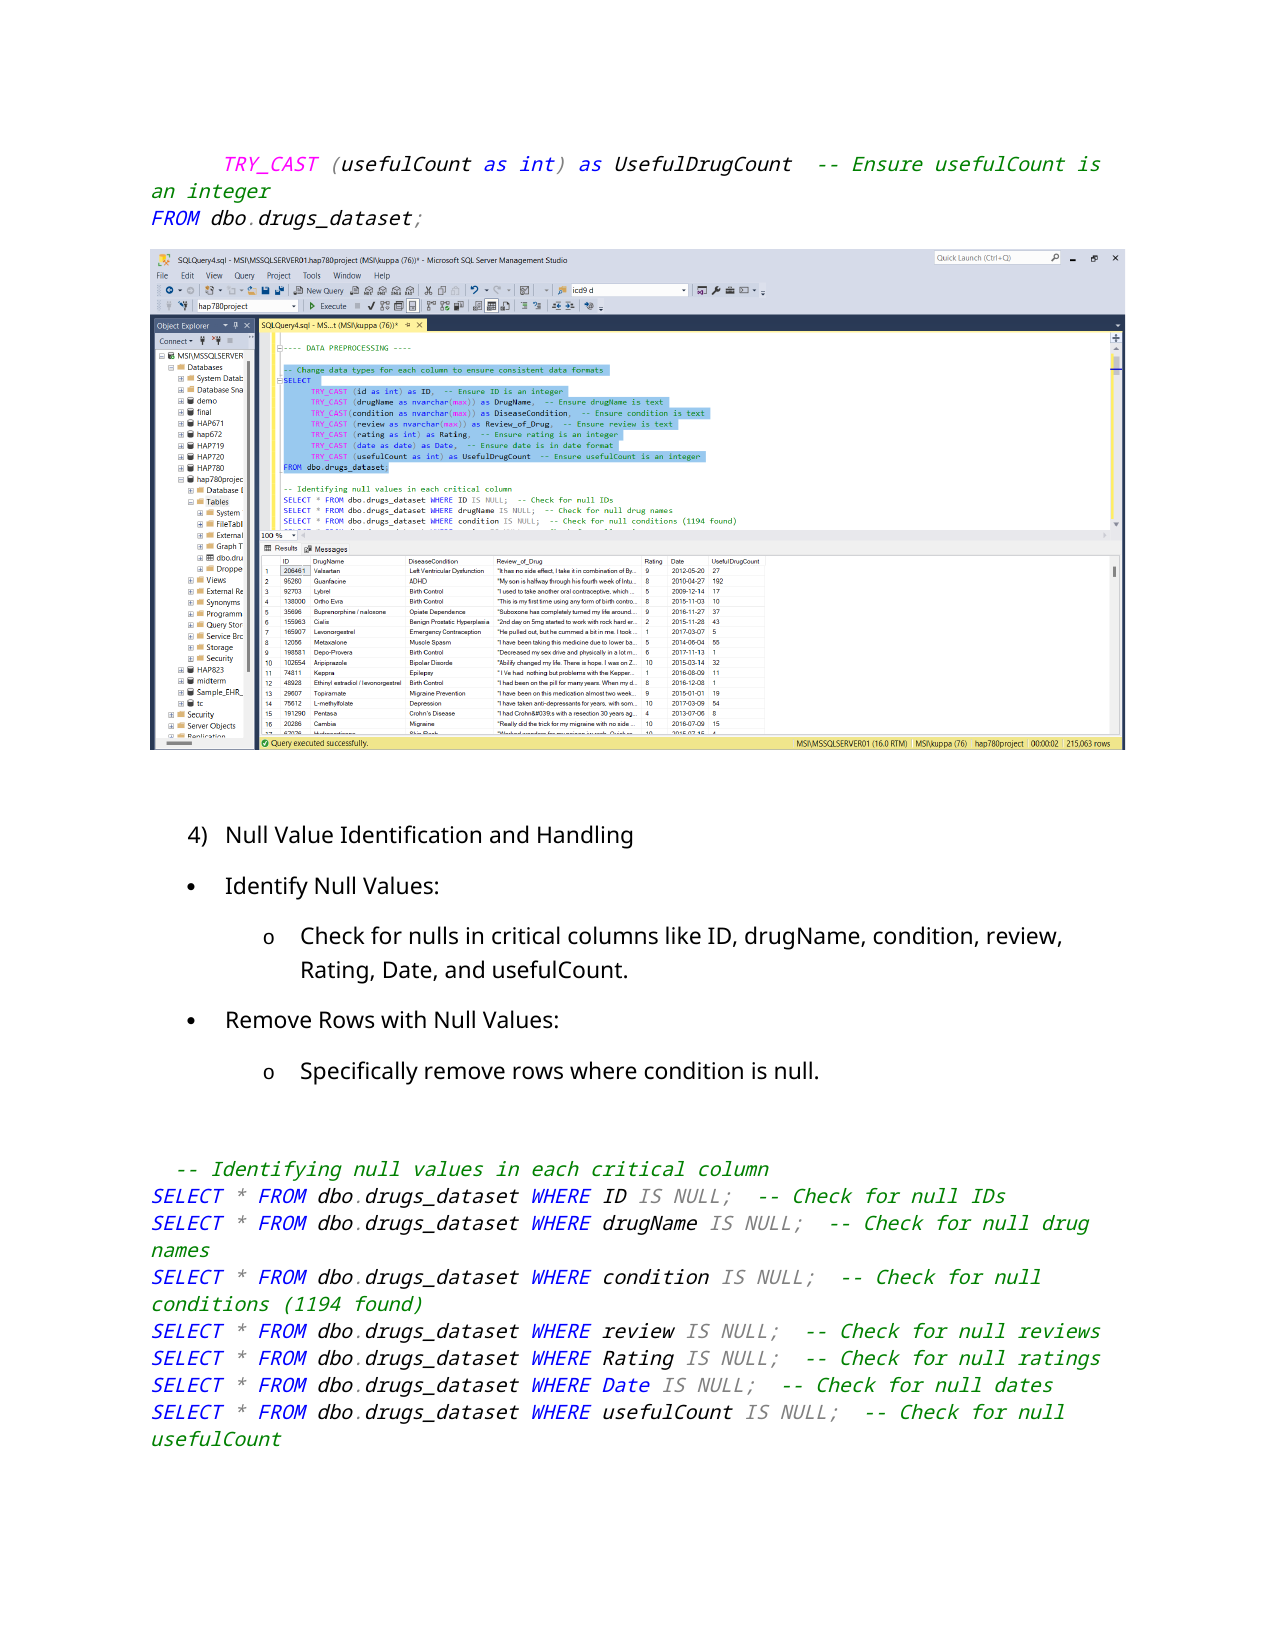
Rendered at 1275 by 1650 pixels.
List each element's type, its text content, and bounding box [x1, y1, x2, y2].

text SELECT * FROM dbo.drugs_dataset WHERE review IS NULL; -- Check for null reviews [150, 1317, 1125, 1344]
text TRY_CAST (usefulCount as int) as UsefulDrugCount -- Ensure usefulCount is an integer [150, 150, 1125, 204]
list Identify Null Values: [187, 870, 1125, 901]
text SELECT * FROM dbo.drugs_dataset WHERE Date IS NULL; -- Check for null dates [150, 1371, 1125, 1398]
text SELECT * FROM dbo.drugs_dataset WHERE usefulCount IS NULL; -- Check for null usefulCount [150, 1398, 1125, 1452]
text SELECT * FROM dbo.drugs_dataset WHERE condition IS NULL; -- Check for null conditions (1194 found) [150, 1263, 1125, 1317]
picture [150, 249, 1125, 750]
text FROM dbo.drugs_dataset; [150, 204, 1125, 231]
list Null Value Identification and Handling [187, 819, 1125, 851]
list Remove Rows with Null Values: [187, 1004, 1125, 1036]
text SELECT * FROM dbo.drugs_dataset WHERE Rating IS NULL; -- Check for null ratings [150, 1344, 1125, 1371]
list Specifically remove rows where condition is null. [262, 1055, 1125, 1086]
text SELECT * FROM dbo.drugs_dataset WHERE ID IS NULL; -- Check for null IDs [150, 1182, 1125, 1209]
text -- Identifying null values in each critical column [150, 1156, 1125, 1182]
list Check for nulls in critical columns like ID, drugName, condition, review, Rating, Date, and usefulCount. [262, 920, 1125, 985]
text SELECT * FROM dbo.drugs_dataset WHERE drugName IS NULL; -- Check for null drug names [150, 1209, 1125, 1263]
